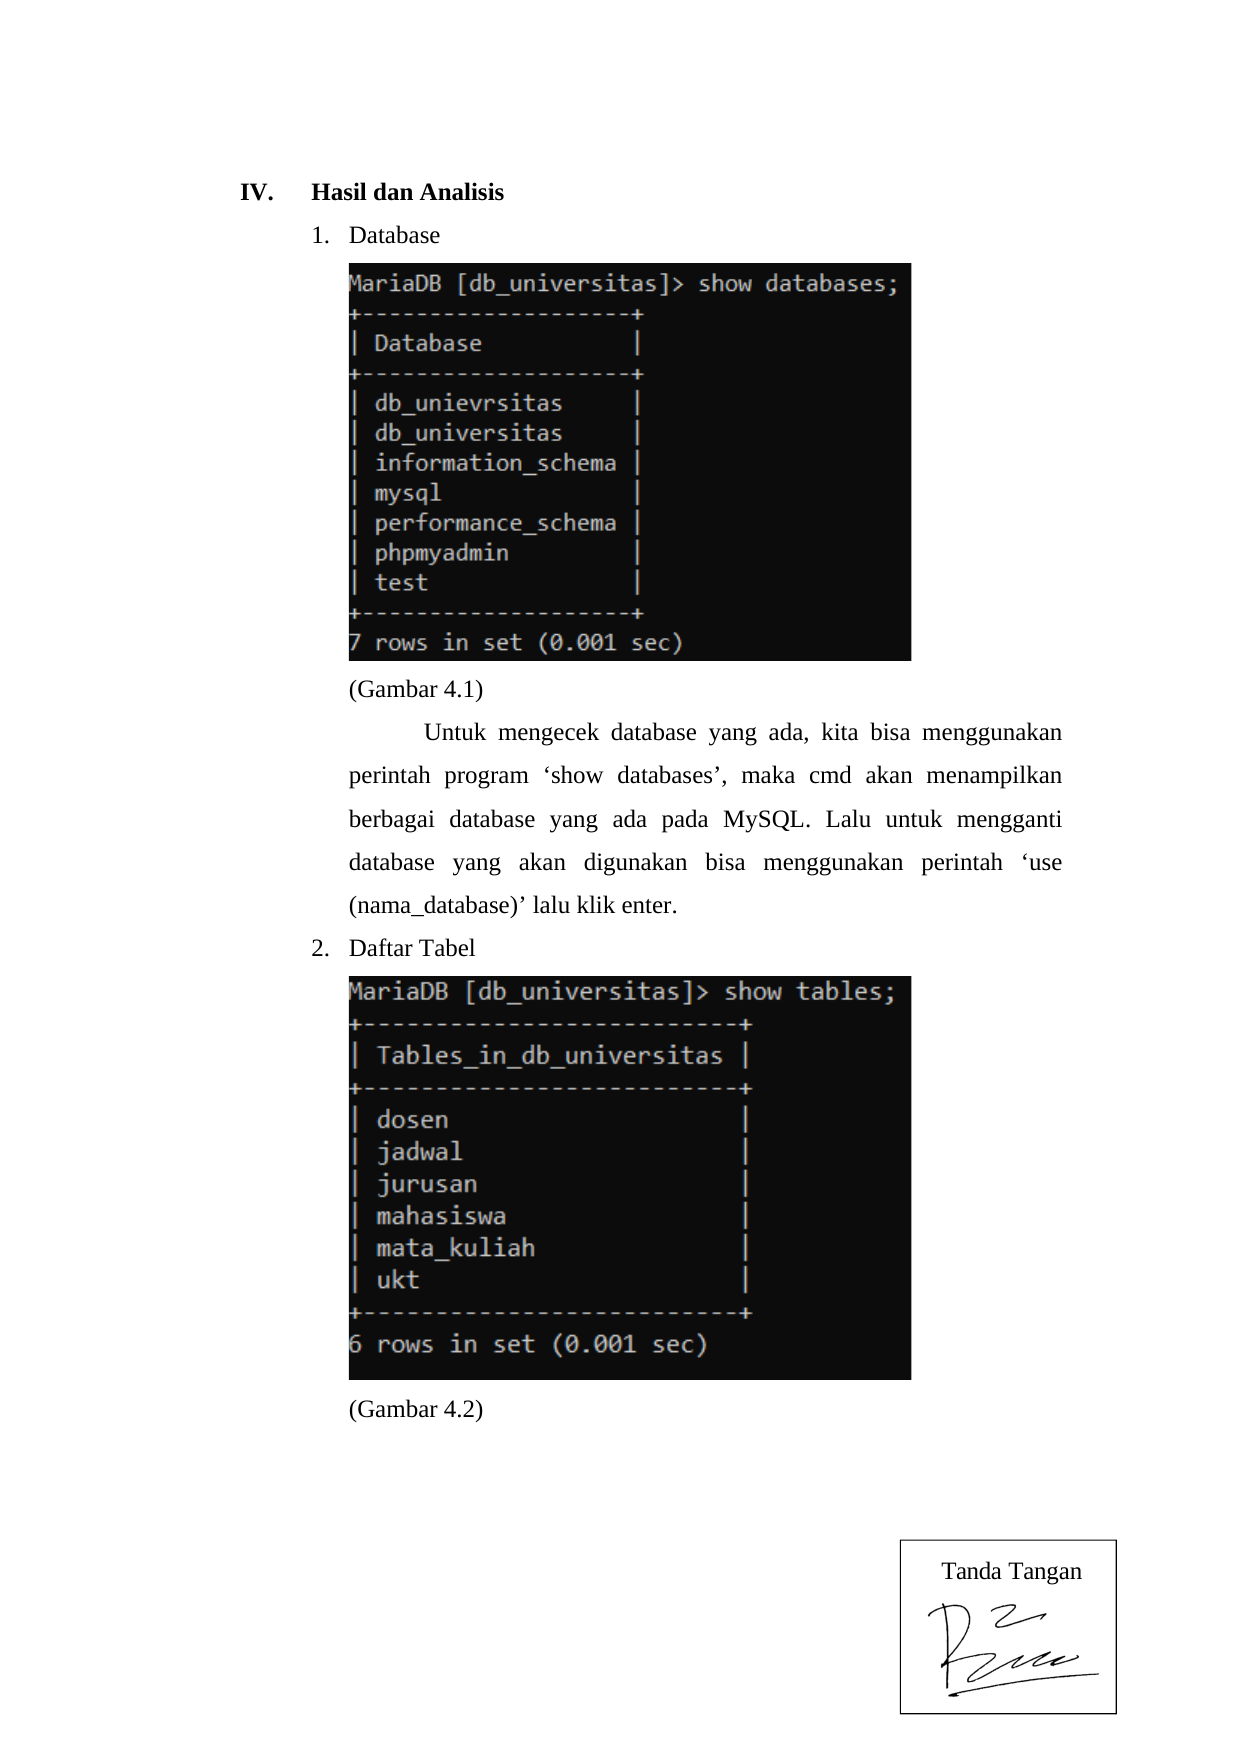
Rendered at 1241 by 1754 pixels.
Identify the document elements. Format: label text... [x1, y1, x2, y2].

list Daftar Tabel [311, 933, 1063, 962]
list Untuk mengecek database yang ada, kita bisa menggunakan perintah program ‘show databases’, maka cmd akan menampilkan berbagai database yang ada pada MySQL. Lalu untuk mengganti database yang akan digunakan bisa menggunakan perintah ‘use (nama_database)’ lalu klik enter. [349, 717, 1063, 919]
list Hasil dan Analisis [274, 177, 1063, 206]
list Database [311, 220, 1063, 249]
picture [348, 263, 912, 661]
list (Gambar 4.2) [349, 1394, 1063, 1423]
picture [348, 976, 912, 1380]
list (Gambar 4.1) [349, 674, 1063, 703]
